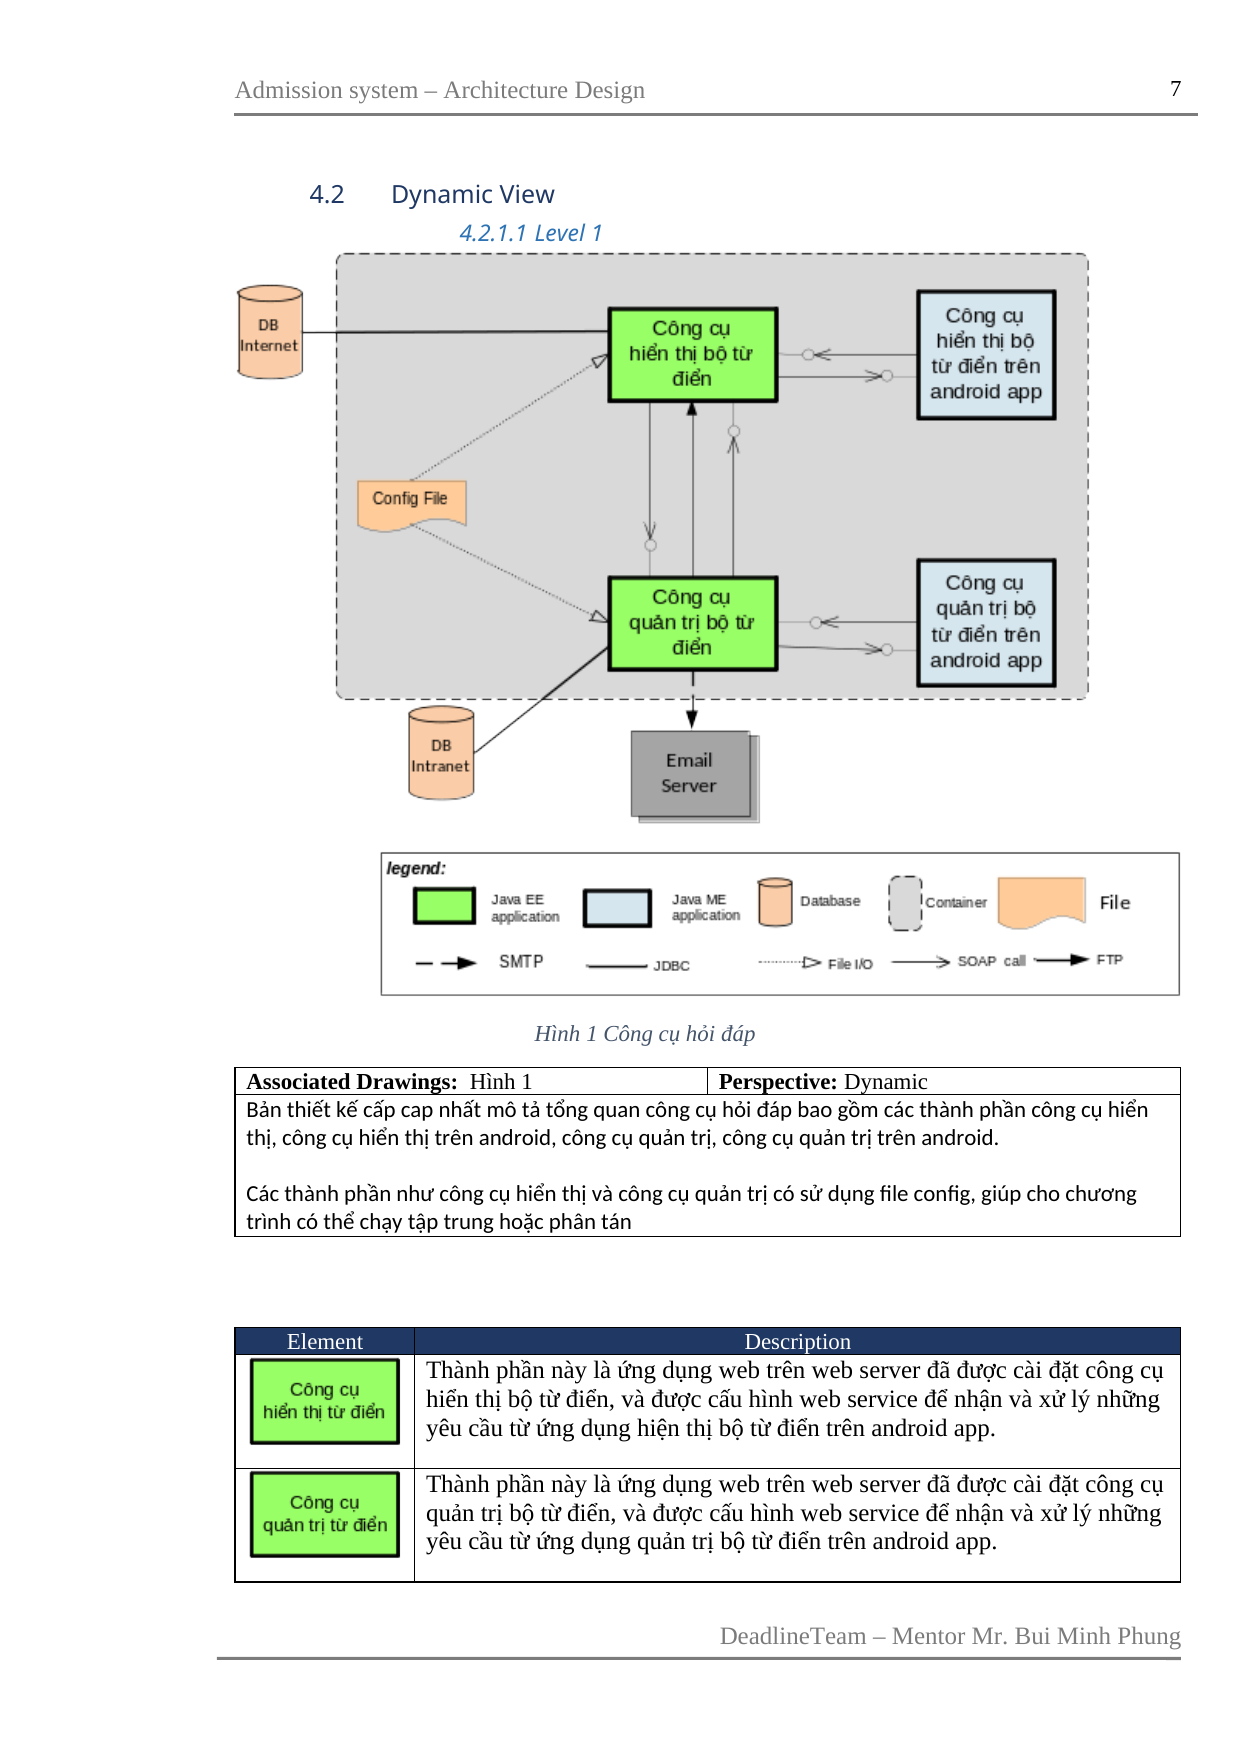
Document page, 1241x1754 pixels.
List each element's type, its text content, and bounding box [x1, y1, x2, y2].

table_header Perspective: Dynamic [708, 1068, 1180, 1094]
subtitle Level 1 [459, 217, 1181, 248]
table_cell [236, 1355, 414, 1468]
table_cell Bản thiết kế cấp cap nhất mô tả tổng quan công cụ hỏi đáp bao gồm các thành phần công cụ hiển thị, công cụ hiển thị trên android, công cụ quản trị, công cụ quản trị trên android. Các thành phần như công cụ hiển thị và công cụ quản trị có sử dụng file config, giúp cho chương trình có thể chạy tập trung hoặc phân tán [236, 1095, 1180, 1236]
subtitle Dynamic View [309, 176, 1181, 210]
table_cell Thành phần này là ứng dụng web trên web server đã được cài đặt công cụ quản trị bộ từ điển, và được cấu hình web service để nhận và xử lý những yêu cầu từ ứng dụng quản trị bộ từ điển trên android app. [415, 1469, 1180, 1581]
table_cell [236, 1469, 414, 1581]
table_header Element [236, 1328, 414, 1354]
text Hình 1 Công cụ hỏi đáp [234, 1020, 1181, 1046]
table_header Associated Drawings: Hình 1 [236, 1068, 707, 1094]
table_cell Thành phần này là ứng dụng web trên web server đã được cài đặt công cụ hiển thị bộ từ điển, và được cấu hình web service để nhận và xử lý những yêu cầu từ ứng dụng hiện thị bộ từ điển trên android app. [415, 1355, 1180, 1468]
table_header Description [415, 1328, 1180, 1354]
